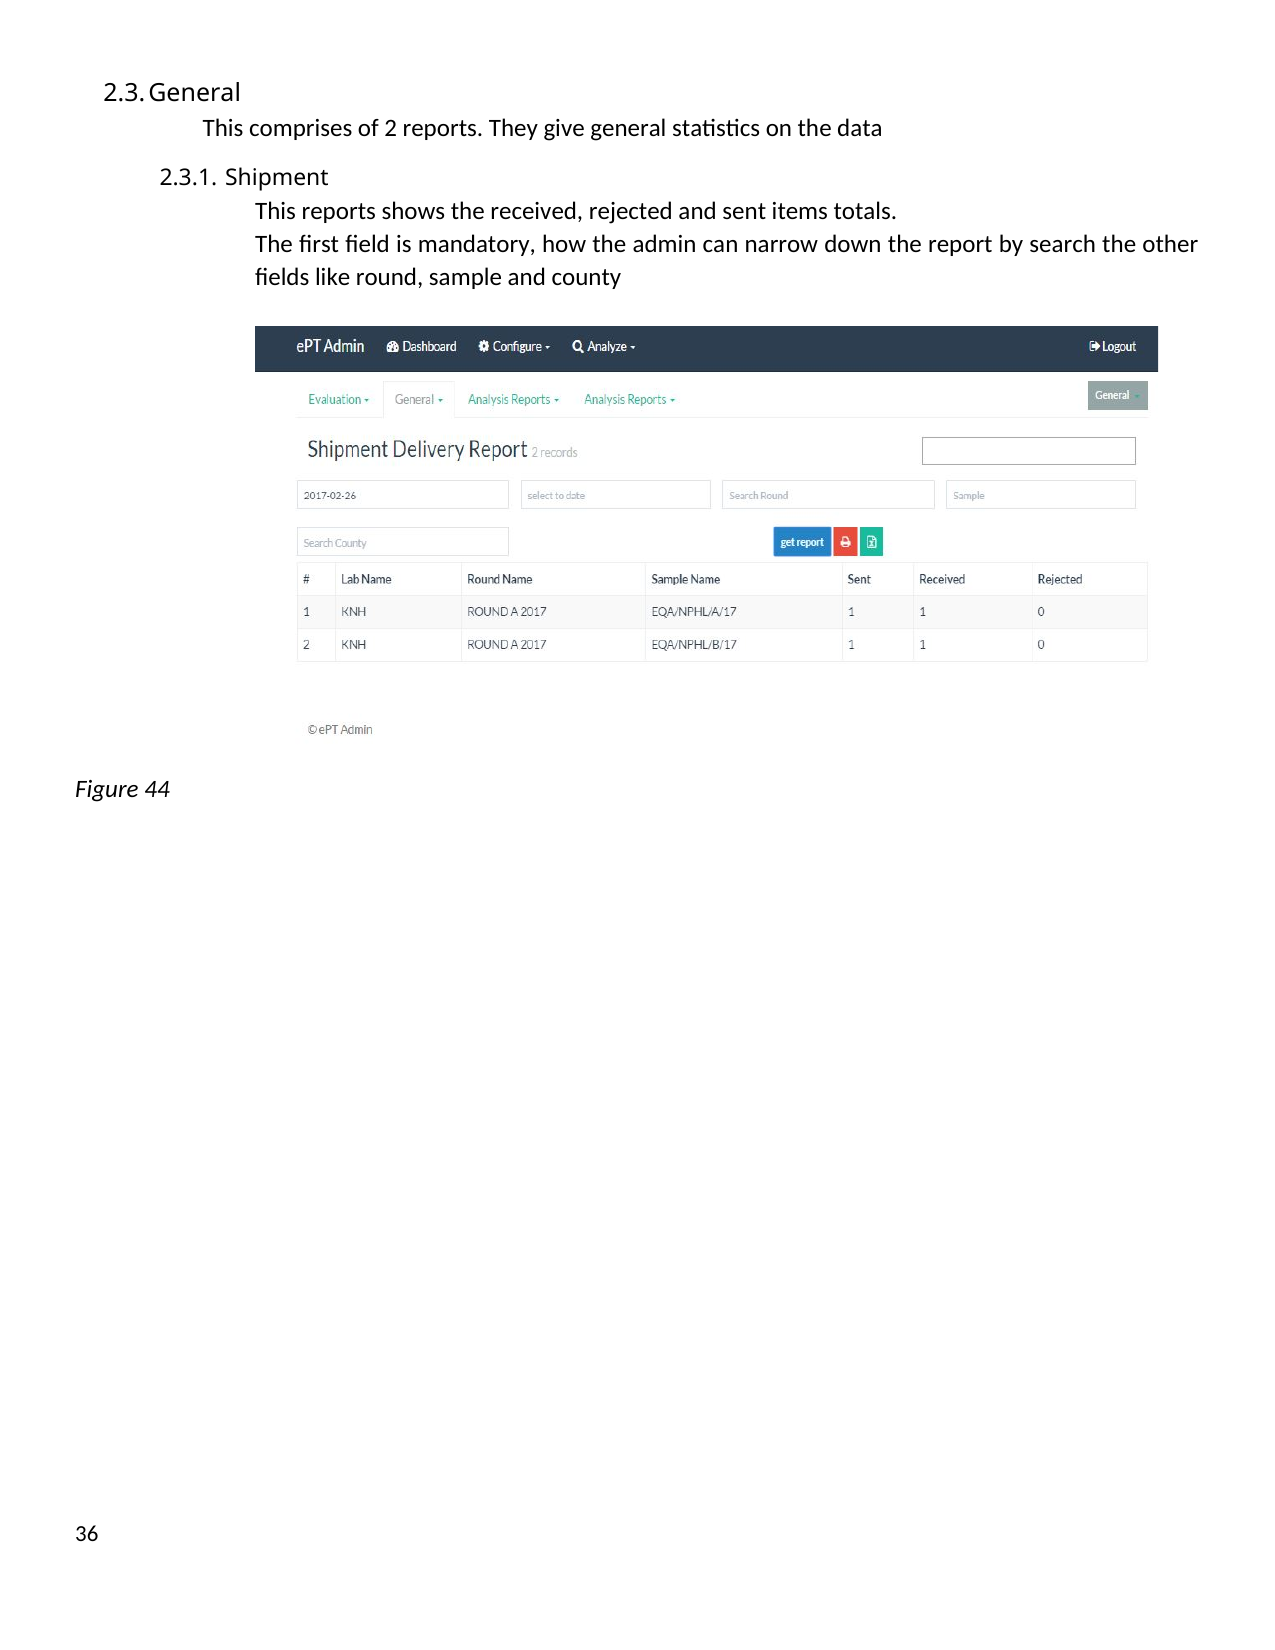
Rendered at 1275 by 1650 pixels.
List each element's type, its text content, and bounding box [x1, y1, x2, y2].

list The first field is mandatory, how the admin can narrow down the report by search the other fields like round, sample and county [255, 228, 1200, 291]
subtitle General [103, 75, 1200, 109]
list This comprises of 2 reports. They give general statistics on the data [202, 112, 1200, 142]
list This reports shows the received, rejected and sent items totals. [255, 195, 1200, 226]
subtitle Shipment [159, 161, 1200, 193]
text Figure 44 [75, 773, 1200, 804]
picture [255, 326, 1159, 755]
